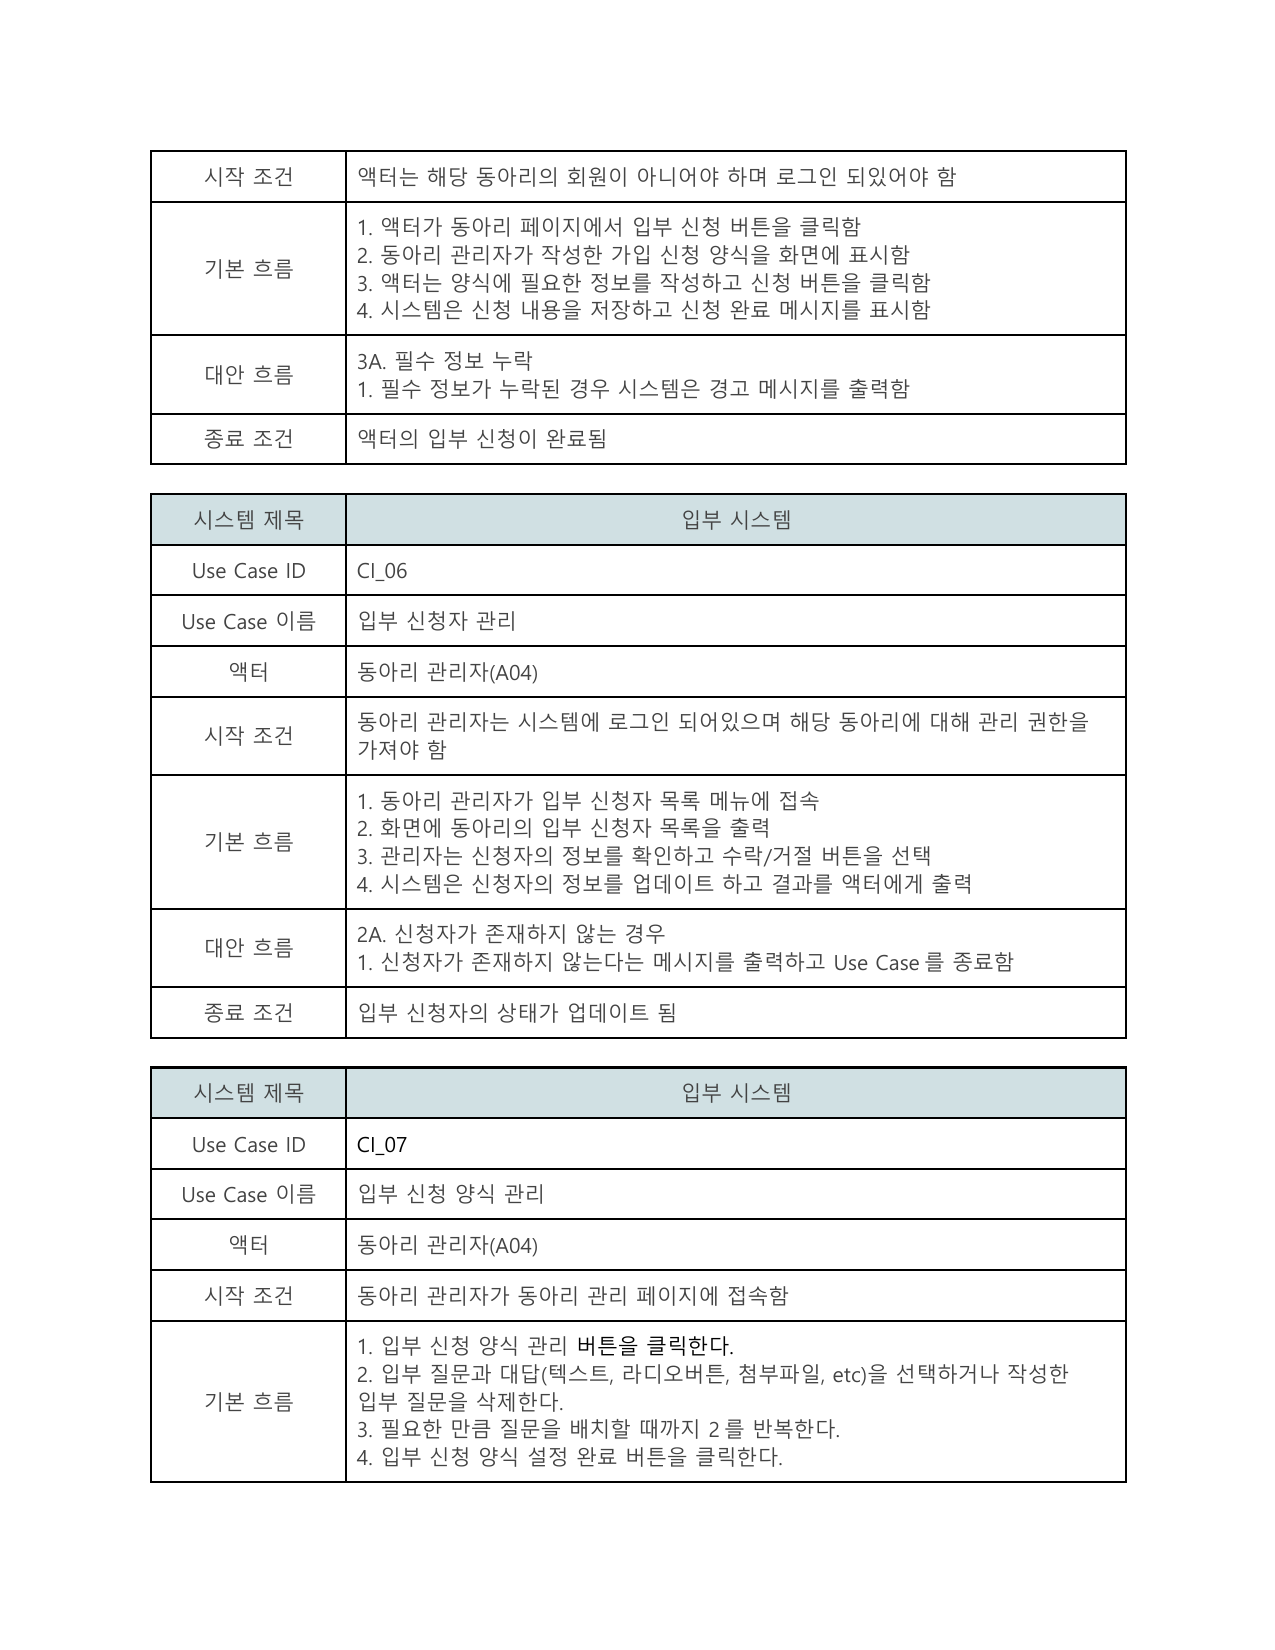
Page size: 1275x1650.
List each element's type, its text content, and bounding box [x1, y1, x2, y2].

table_cell Use Case 이름 [152, 596, 345, 645]
table_header 시스템 제목 [152, 495, 345, 544]
table_cell Use Case 이름 [152, 1170, 345, 1218]
table_cell 1. 액터가 동아리 페이지에서 입부 신청 버튼을 클릭함 2. 동아리 관리자가 작성한 가입 신청 양식을 화면에 표시함 3. 액터는 양식에 필요한 정보를 작성하고 신청 버튼을 클릭함 4. 시스템은 신청 내용을 저장하고 신청 완료 메시지를 표시함 [347, 203, 1125, 334]
table_cell 동아리 관리자가 동아리 관리 페이지에 접속함 [347, 1271, 1125, 1319]
table_cell 액터의 입부 신청이 완료됨 [347, 415, 1125, 463]
table_header 입부 시스템 [347, 1069, 1125, 1117]
table_cell 입부 신청 양식 관리 [347, 1170, 1125, 1218]
table_cell 동아리 관리자(A04) [347, 1220, 1125, 1269]
table_cell CI_07 [347, 1119, 1125, 1168]
table_header 입부 시스템 [347, 495, 1125, 544]
table_cell 시작 조건 [152, 1271, 345, 1319]
table_cell 기본 흐름 [152, 1322, 345, 1481]
table_cell Use Case ID [152, 1119, 345, 1168]
table_cell 동아리 관리자는 시스템에 로그인 되어있으며 해당 동아리에 대해 관리 권한을 가져야 함 [347, 698, 1125, 774]
table_cell Use Case ID [152, 546, 345, 594]
table_cell 대안 흐름 [152, 336, 345, 413]
table_cell 기본 흐름 [152, 776, 345, 908]
table_cell 대안 흐름 [152, 910, 345, 986]
table_cell 1. 입부 신청 양식 관리 버튼을 클릭한다. 2. 입부 질문과 대답(텍스트, 라디오버튼, 첨부파일, etc)을 선택하거나 작성한 입부 질문을 삭제한다. 3. 필요한 만큼 질문을 배치할 때까지 2를 반복한다. 4. 입부 신청 양식 설정 완료 버튼을 클릭한다. [347, 1322, 1125, 1481]
table_cell 1. 동아리 관리자가 입부 신청자 목록 메뉴에 접속 2. 화면에 동아리의 입부 신청자 목록을 출력 3. 관리자는 신청자의 정보를 확인하고 수락/거절 버튼을 선택 4. 시스템은 신청자의 정보를 업데이트 하고 결과를 액터에게 출력 [347, 776, 1125, 908]
table_cell 3A. 필수 정보 누락 1. 필수 정보가 누락된 경우 시스템은 경고 메시지를 출력함 [347, 336, 1125, 413]
table_cell 입부 신청자의 상태가 업데이트 됨 [347, 988, 1125, 1037]
table_cell 시작 조건 [152, 152, 345, 201]
table_cell 입부 신청자 관리 [347, 596, 1125, 645]
table_cell 동아리 관리자(A04) [347, 647, 1125, 696]
table_cell 종료 조건 [152, 988, 345, 1037]
table_cell 액터는 해당 동아리의 회원이 아니어야 하며 로그인 되있어야 함 [347, 152, 1125, 201]
table_cell 시작 조건 [152, 698, 345, 774]
table_cell CI_06 [347, 546, 1125, 594]
table_cell 액터 [152, 1220, 345, 1269]
table_cell 액터 [152, 647, 345, 696]
table_cell 기본 흐름 [152, 203, 345, 334]
table_cell 2A. 신청자가 존재하지 않는 경우 1. 신청자가 존재하지 않는다는 메시지를 출력하고 Use Case를 종료함 [347, 910, 1125, 986]
table_header 시스템 제목 [152, 1069, 345, 1117]
table_cell 종료 조건 [152, 415, 345, 463]
